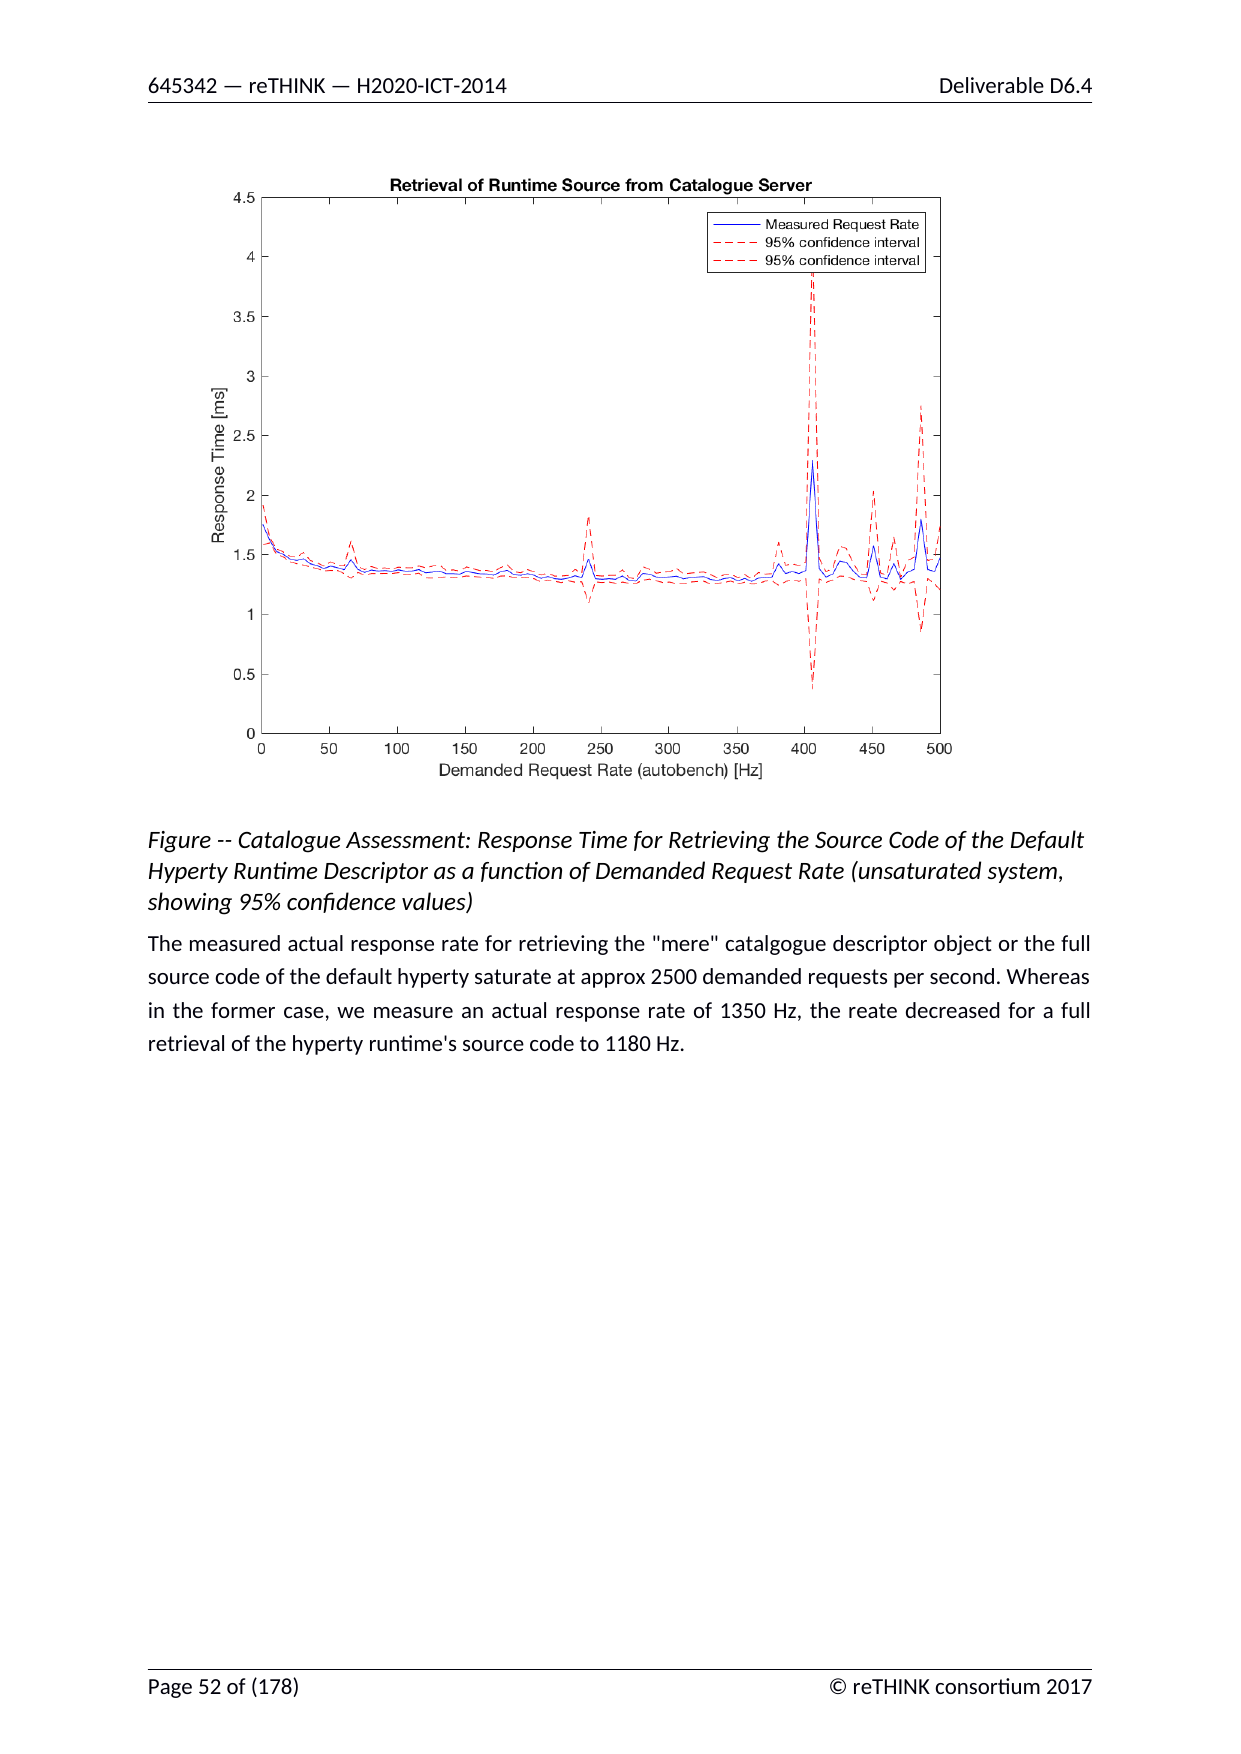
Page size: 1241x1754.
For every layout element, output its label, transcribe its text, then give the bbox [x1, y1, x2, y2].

picture [147, 147, 1023, 804]
text The measured actual response rate for retrieving the "mere" catalgogue descriptor object or the full source code of the default hyperty saturate at approx 2500 demanded requests per second. Whereas in the former case, we measure an actual response rate of 1350 Hz, the reate decreased for a full retrieval of the hyperty runtime's source code to 1180 Hz. [148, 929, 1092, 1057]
text Figure -- Catalogue Assessment: Response Time for Retrieving the Source Code of the Default Hyperty Runtime Descriptor as a function of Demanded Request Rate (unsaturated system, showing 95% confidence values) [148, 824, 1092, 916]
